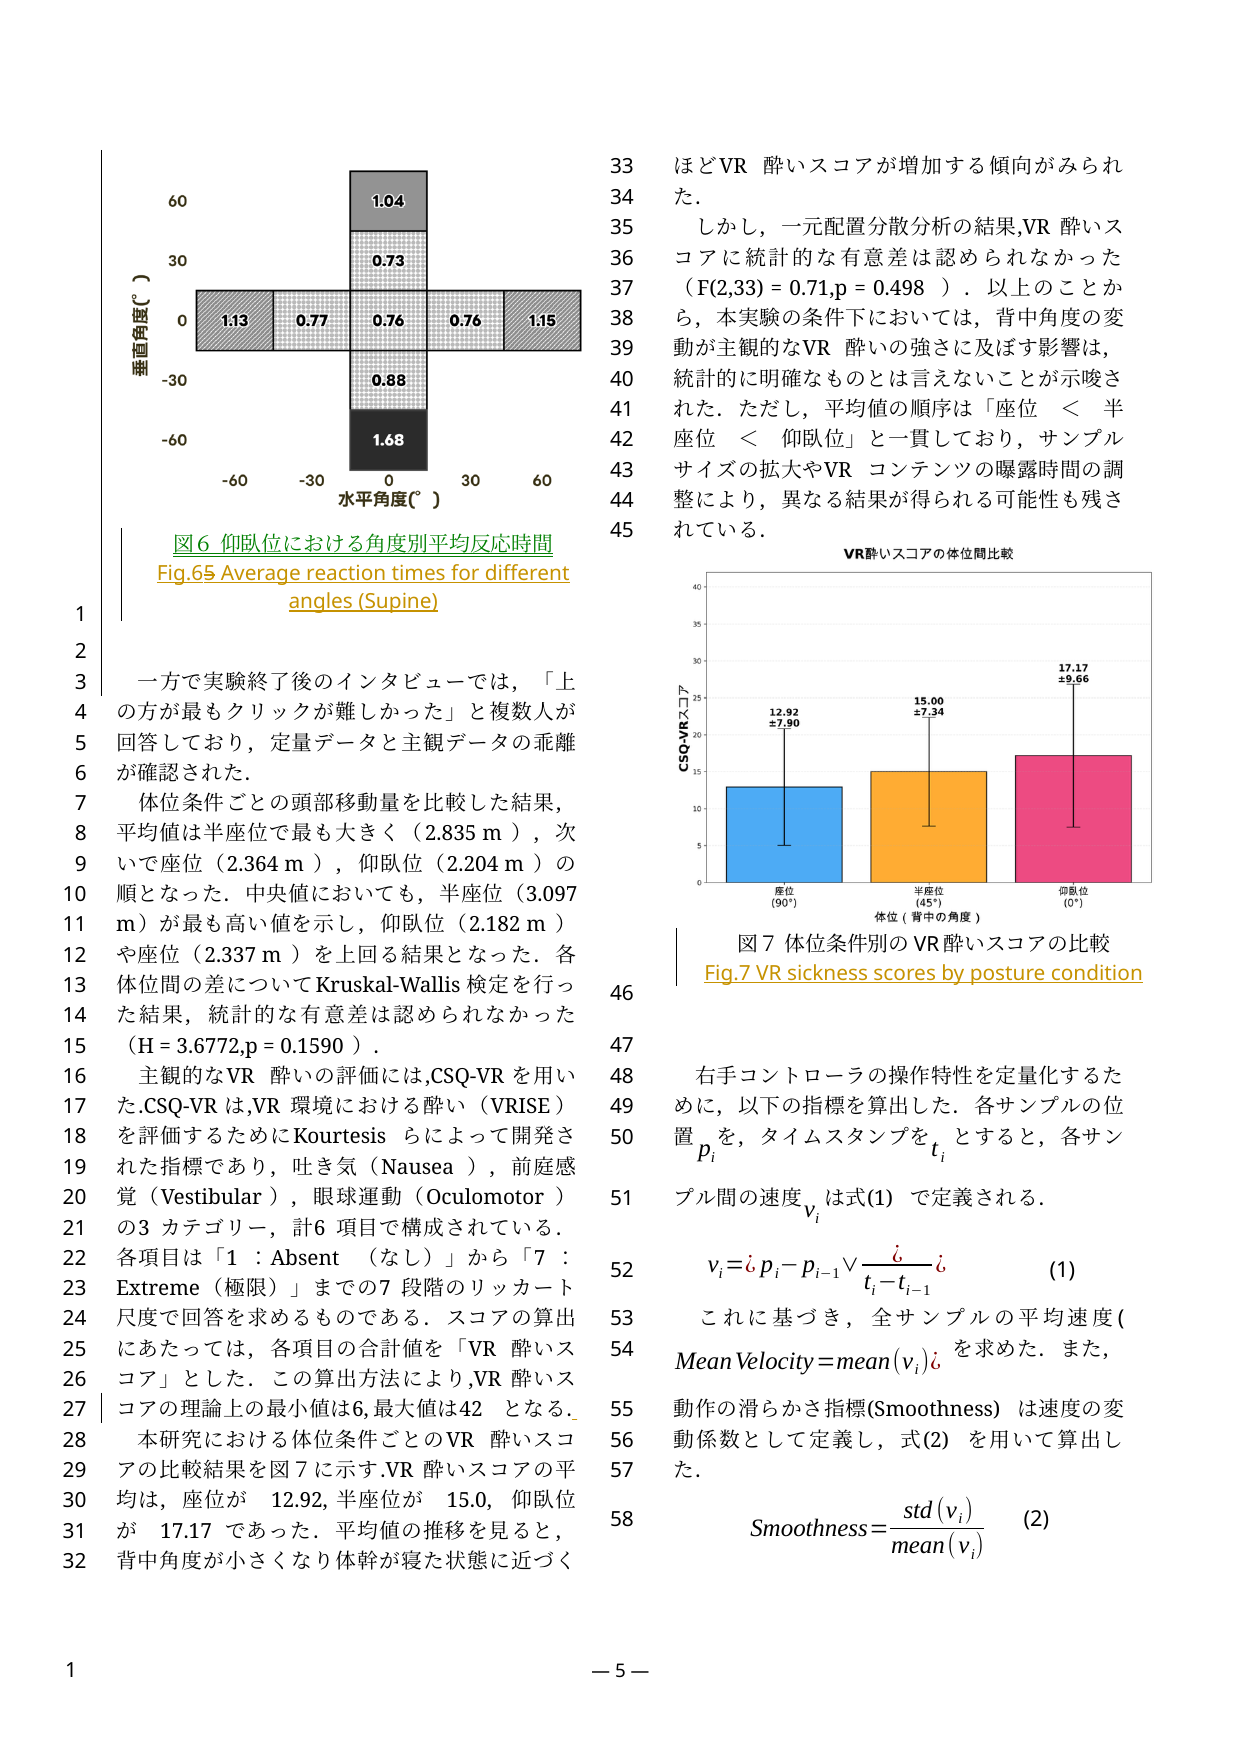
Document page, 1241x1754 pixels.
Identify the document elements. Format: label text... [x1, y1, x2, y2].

text これに基づき,全サンプルの平均速度(を求めた.また,動作の滑らかさ指標(Smoothness)は速度の変動係数として定義し,式(2)を用いて算出した. [663, 1302, 1124, 1484]
text 一方で実験終了後のインタビューでは,「上の方が最もクリックが難しかった」と複数人が回答しており,定量データと主観データの乖離が確認された. [116, 665, 577, 786]
text 主観的なVR酔いの評価には,CSQ-VRを用いた.CSQ-VRは,VR環境における酔い（VRISE）を評価するためにKourtesisらによって開発された指標であり,吐き気（Nausea）,前庭感覚（Vestibular）,眼球運動（Oculomotor）の3カテゴリー,計6項目で構成されている.各項目は「1：Absent（なし）」から「7：Extreme（極限）」までの7段階のリッカート尺度で回答を求めるものである.スコアの算出にあたっては,各項目の合計値を「VR酔いスコア」とした.この算出方法により,VR酔いスコアの理論上の最小値は6,最大値は42となる. [116, 1059, 577, 1423]
picture [673, 543, 1156, 928]
text 右手コントローラの操作特性を定量化するために,以下の指標を算出した.各サンプルの位置を,タイムスタンプをとすると,各サンプル間の速度は式(1)で定義される. [663, 1059, 1124, 1241]
text 本研究における体位条件ごとのVR酔いスコアの比較結果を図７に示す.VR酔いスコアの平均は,座位が 12.92,半座位が 15.0,仰臥位が 17.17であった.平均値の推移を見ると,背中角度が小さくなり体幹が寝た状態に近づくほどVR酔いスコアが増加する傾向がみられた. [116, 1423, 577, 1574]
text しかし,一元配置分散分析の結果,VR酔いスコアに統計的な有意差は認められなかった（F(2,33) = 0.71,p = 0.498）.以上のことから,本実験の条件下においては,背中角度の変動が主観的なVR酔いの強さに及ぼす影響は,統計的に明確なものとは言えないことが示唆された.ただし,平均値の順序は「座位 ＜ 半座位 ＜ 仰臥位」と一貫しており,サンプルサイズの拡大やVRコンテンツの曝露時間の調整により,異なる結果が得られる可能性も残されている. [663, 211, 1124, 544]
picture [115, 149, 599, 513]
text (2) [663, 1484, 1124, 1574]
text 体位条件ごとの頭部移動量を比較した結果,平均値は半座位で最も大きく（2.835 m）,次いで座位（2.364 m）,仰臥位（2.204 m）の順となった.中央値においても,半座位（3.097 m）が最も高い値を示し,仰臥位（2.182 m）や座位（2.337 m）を上回る結果となった.各体位間の差についてKruskal-Wallis検定を行った結果,統計的な有意差は認められなかった（H = 3.6772,p = 0.1590）. [116, 786, 577, 1059]
text 本研究における体位条件ごとのVR酔いスコアの比較結果を図７に示す.VR酔いスコアの平均は,座位が 12.92,半座位が 15.0,仰臥位が 17.17であった.平均値の推移を見ると,背中角度が小さくなり体幹が寝た状態に近づくほどVR酔いスコアが増加する傾向がみられた. [663, 150, 1124, 211]
text (1) [663, 1241, 1124, 1302]
